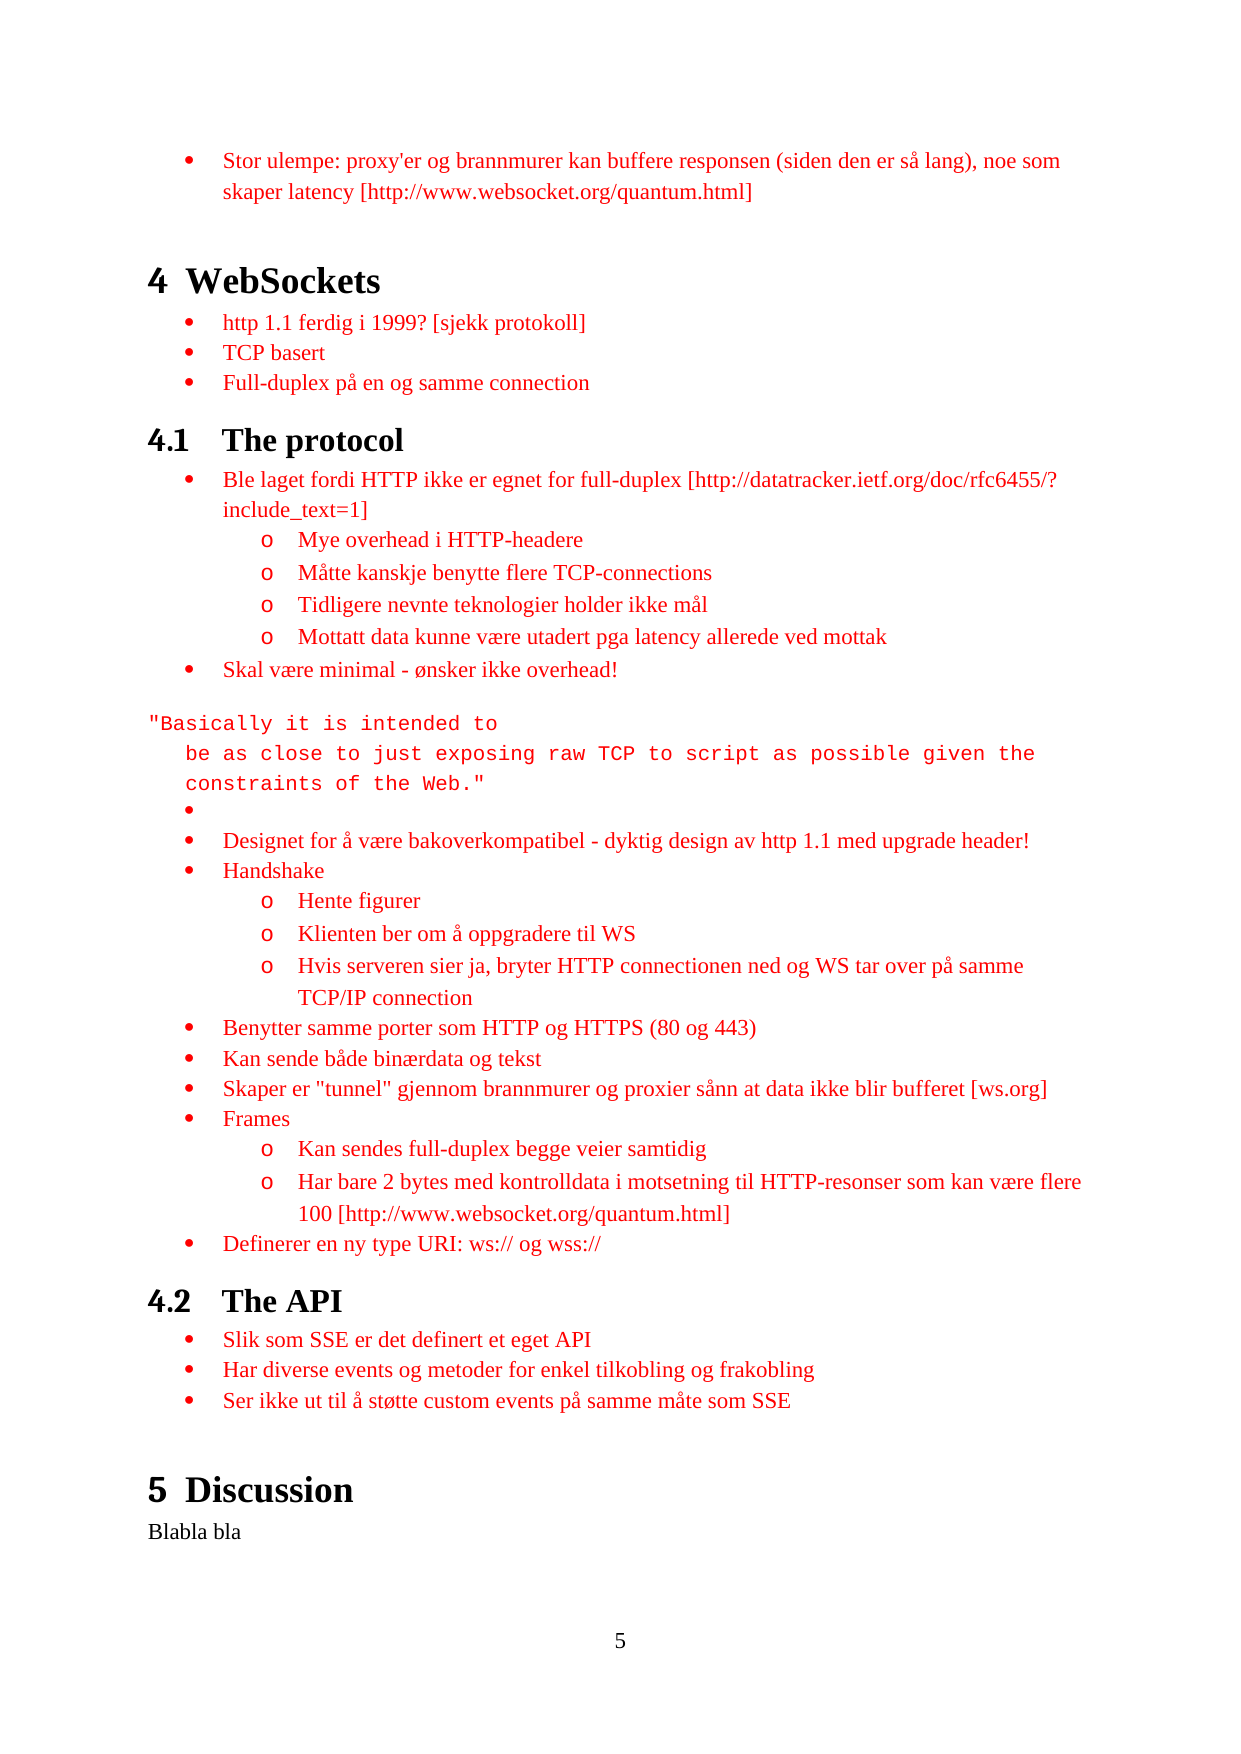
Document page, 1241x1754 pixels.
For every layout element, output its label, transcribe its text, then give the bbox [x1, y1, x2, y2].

list Måtte kanskje benytte flere TCP-connections [260, 558, 1093, 587]
list Ser ikke ut til å støtte custom events på samme måte som SSE [185, 1387, 1093, 1413]
subtitle The protocol [148, 420, 1093, 460]
text "Basically it is intended to [148, 707, 1093, 737]
list Skaper er "tunnel" gjennom brannmurer og proxier sånn at data ikke blir bufferet [ws.org] [185, 1075, 1093, 1101]
list Tidligere nevnte teknologier holder ikke mål [260, 591, 1093, 619]
list Kan sendes full-duplex begge veier samtidig [260, 1135, 1093, 1163]
list Benytter samme porter som HTTP og HTTPS (80 og 443) [185, 1014, 1093, 1041]
list Mye overhead i HTTP-headere [260, 526, 1093, 554]
list Klienten ber om å oppgradere til WS [260, 920, 1093, 948]
list Designet for å være bakoverkompatibel - dyktig design av http 1.1 med upgrade header! [185, 827, 1093, 853]
list Slik som SSE er det definert et eget API [185, 1326, 1093, 1353]
list Mottatt data kunne være utadert pga latency allerede ved mottak [260, 623, 1093, 652]
list TCP basert [185, 339, 1093, 366]
list Frames [185, 1105, 1093, 1131]
list Full-duplex på en og samme connection [185, 369, 1093, 396]
list Hvis serveren sier ja, bryter HTTP connectionen ned og WS tar over på samme TCP/IP connection [260, 952, 1093, 1011]
list Hente figurer [260, 887, 1093, 916]
list Skal være minimal - ønsker ikke overhead! [185, 656, 1093, 682]
subtitle WebSockets [148, 258, 1093, 302]
list http 1.1 ferdig i 1999? [sjekk protokoll] [185, 309, 1093, 335]
text constraints of the Web." [148, 767, 1093, 797]
list Har diverse events og metoder for enkel tilkobling og frakobling [185, 1357, 1093, 1383]
list Stor ulempe: proxy'er og brannmurer kan buffere responsen (siden den er så lang), noe som skaper latency [http://www.websocket.org/quantum.html] [185, 148, 1093, 204]
subtitle Discussion [148, 1467, 1093, 1511]
list Har bare 2 bytes med kontrolldata i motsetning til HTTP-resonser som kan være flere 100 [http://www.websocket.org/quantum.html] [260, 1168, 1093, 1226]
subtitle The API [148, 1281, 1093, 1321]
list Ble laget fordi HTTP ikke er egnet for full-duplex [http://datatracker.ietf.org/doc/rfc6455/?include_text=1] [185, 466, 1093, 522]
text Blabla bla [148, 1518, 1093, 1544]
text be as close to just exposing raw TCP to script as possible given the [148, 737, 1093, 767]
list Kan sende både binærdata og tekst [185, 1045, 1093, 1071]
list Definerer en ny type URI: ws:// og wss:// [185, 1230, 1093, 1256]
list Handshake [185, 857, 1093, 883]
